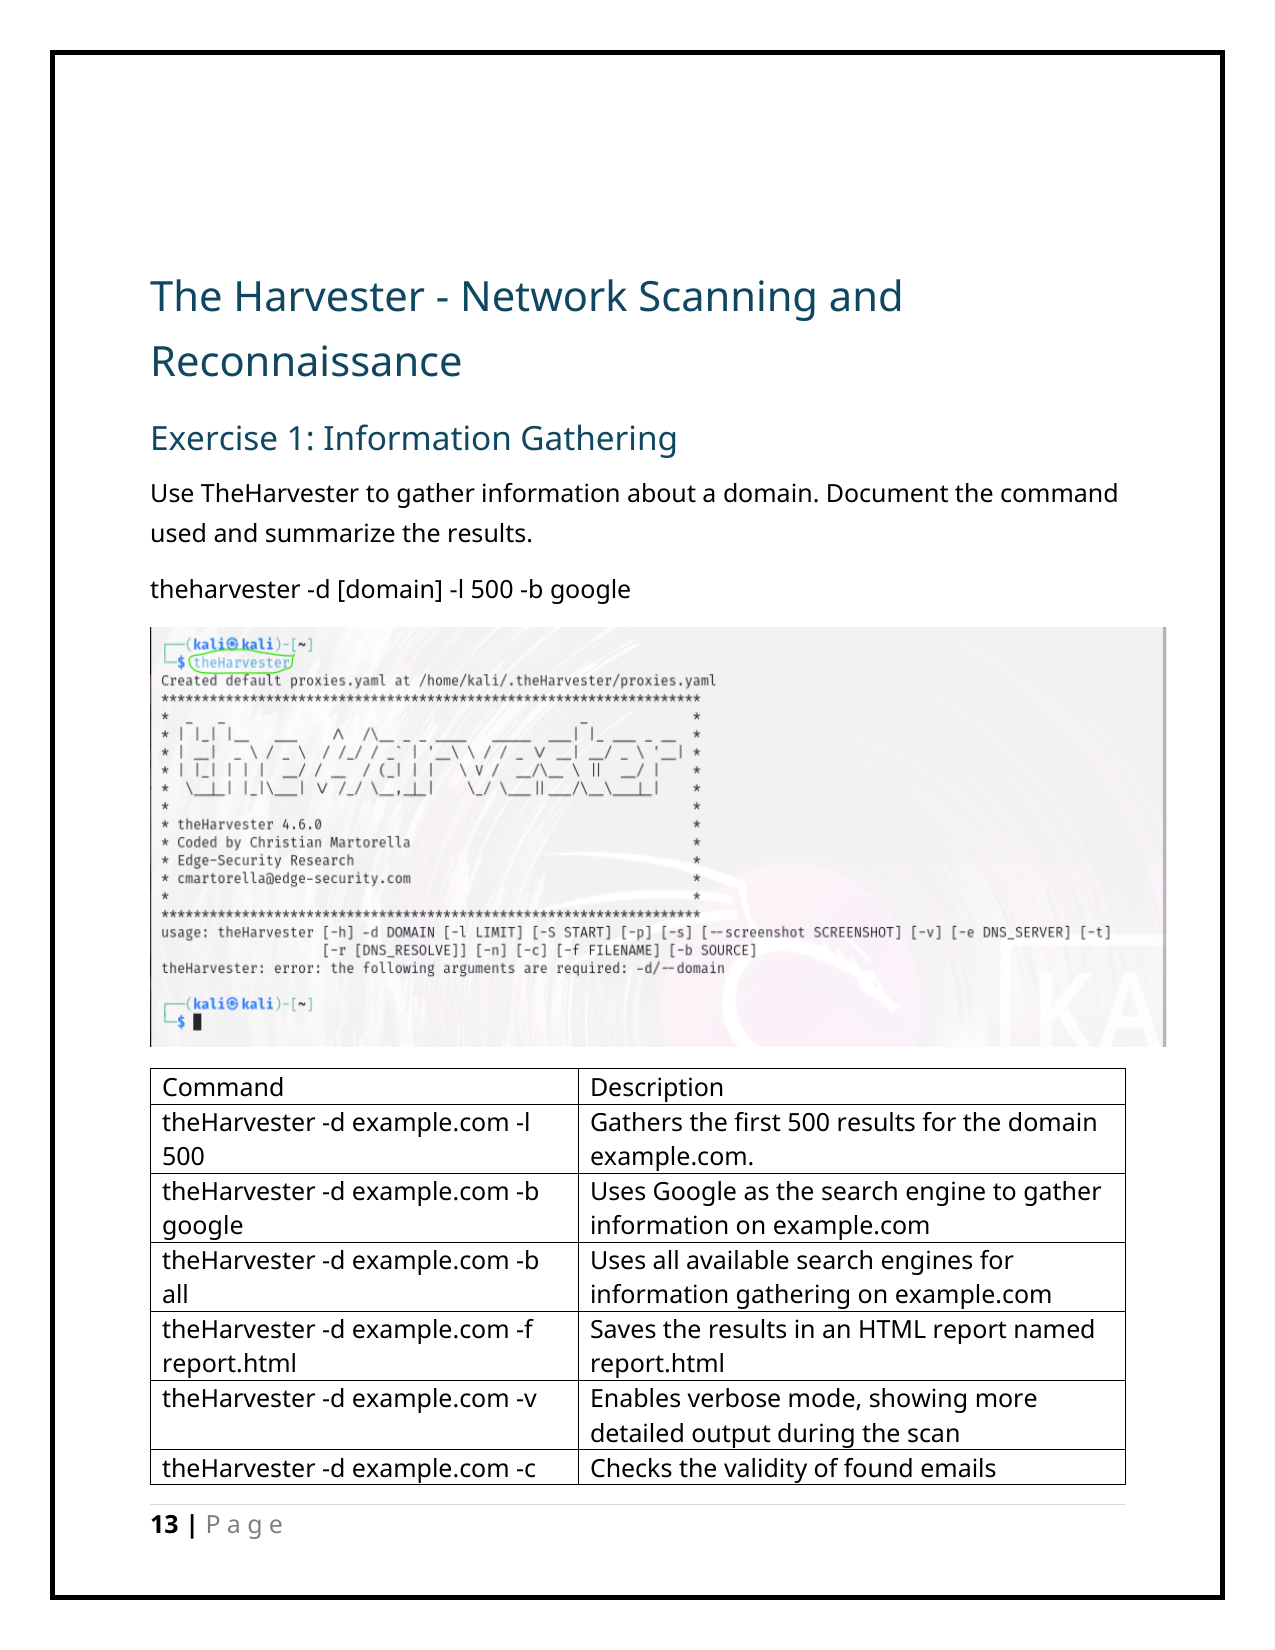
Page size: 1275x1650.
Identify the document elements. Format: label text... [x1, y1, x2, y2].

table_cell theHarvester -d example.com -l 500 [151, 1105, 578, 1173]
table_cell theHarvester -d example.com -b google [151, 1174, 578, 1242]
table_cell Uses Google as the search engine to gather information on example.com [579, 1174, 1125, 1242]
subtitle Exercise 1: Information Gathering [150, 415, 1125, 460]
table_cell Uses all available search engines for information gathering on example.com [579, 1243, 1125, 1311]
table_cell Checks the validity of found emails [579, 1450, 1125, 1484]
table_cell theHarvester -d example.com -v [151, 1381, 578, 1449]
table_cell theHarvester -d example.com -f report.html [151, 1312, 578, 1380]
table_header Description [579, 1069, 1125, 1103]
table_header Command [151, 1069, 578, 1103]
table_cell theHarvester -d example.com -c [151, 1450, 578, 1484]
table_cell Enables verbose mode, showing more detailed output during the scan [579, 1381, 1125, 1449]
table_cell Gathers the first 500 results for the domain example.com. [579, 1105, 1125, 1173]
table_cell theHarvester -d example.com -b all [151, 1243, 578, 1311]
text Use TheHarvester to gather information about a domain. Document the command used and summarize the results. [150, 476, 1125, 549]
picture [150, 627, 1167, 1047]
text theharvester -d [domain] -l 500 -b google [150, 571, 1125, 605]
subtitle The Harvester - Network Scanning and Reconnaissance [150, 266, 1125, 389]
table_cell Saves the results in an HTML report named report.html [579, 1312, 1125, 1380]
